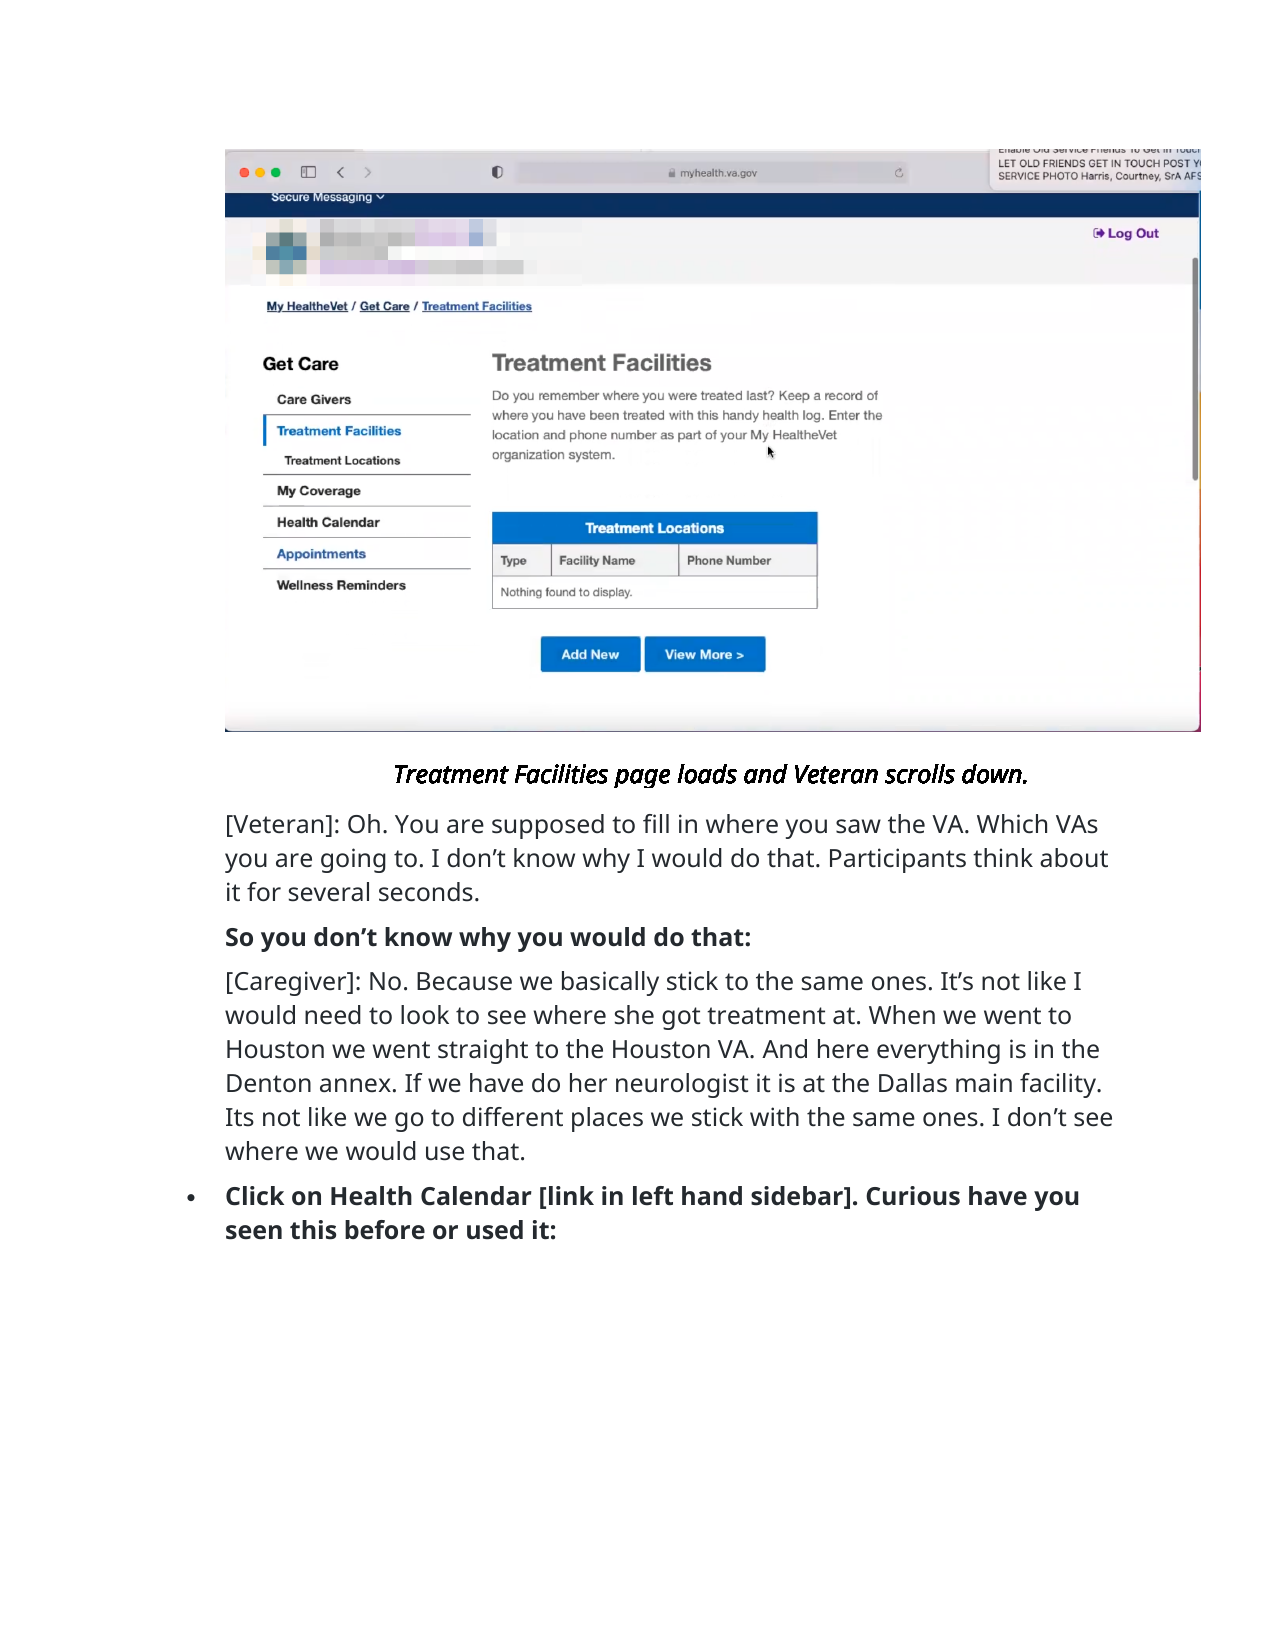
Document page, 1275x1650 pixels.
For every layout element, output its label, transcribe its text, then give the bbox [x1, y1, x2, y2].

list Click on Health Calendar [link in left hand sidebar]. Curious have you seen this before or used it: [187, 1178, 1125, 1247]
text So you don’t know why you would do that: [225, 919, 1125, 953]
text [Veteran]: Oh. You are supposed to fill in where you saw the VA. Which VAs you are going to. I don’t know why I would do that. Participants think about it for several seconds. [225, 807, 1125, 909]
picture [225, 149, 1201, 732]
text [Caregiver]: No. Because we basically stick to the same ones. It’s not like I would need to look to see where she got treatment at. When we went to Houston we went straight to the Houston VA. And here everything is in the Denton annex. If we have do her neurologist it is at the Dallas main facility. Its not like we go to different places we stick with the same ones. I don’t see where we would use that. [225, 964, 1125, 1168]
